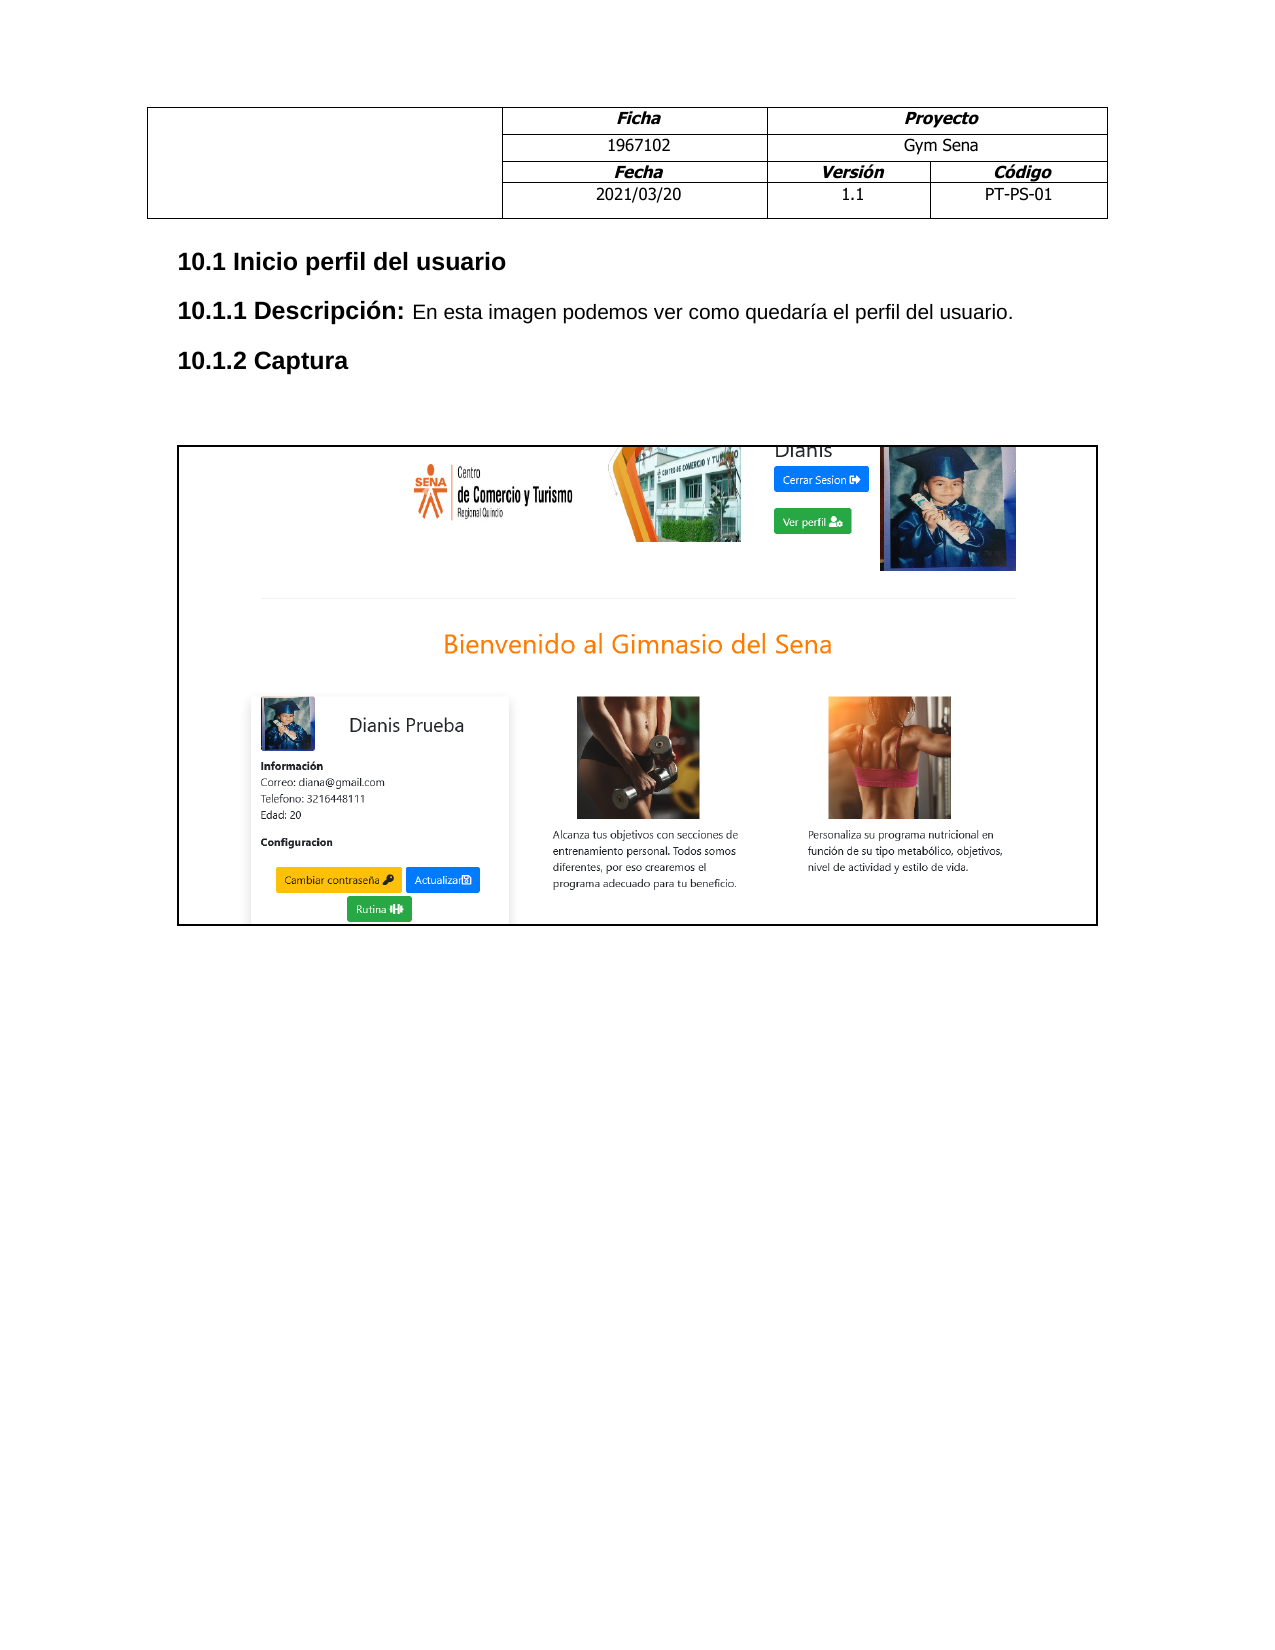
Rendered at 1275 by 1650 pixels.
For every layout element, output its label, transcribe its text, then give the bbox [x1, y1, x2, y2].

picture [179, 447, 1096, 924]
text 10.1.2 Captura [177, 346, 1098, 374]
text 10.1 Inicio perfil del usuario [177, 247, 1098, 275]
text 10.1.1 Descripción: En esta imagen podemos ver como quedaría el perfil del usuario. [177, 296, 1098, 325]
